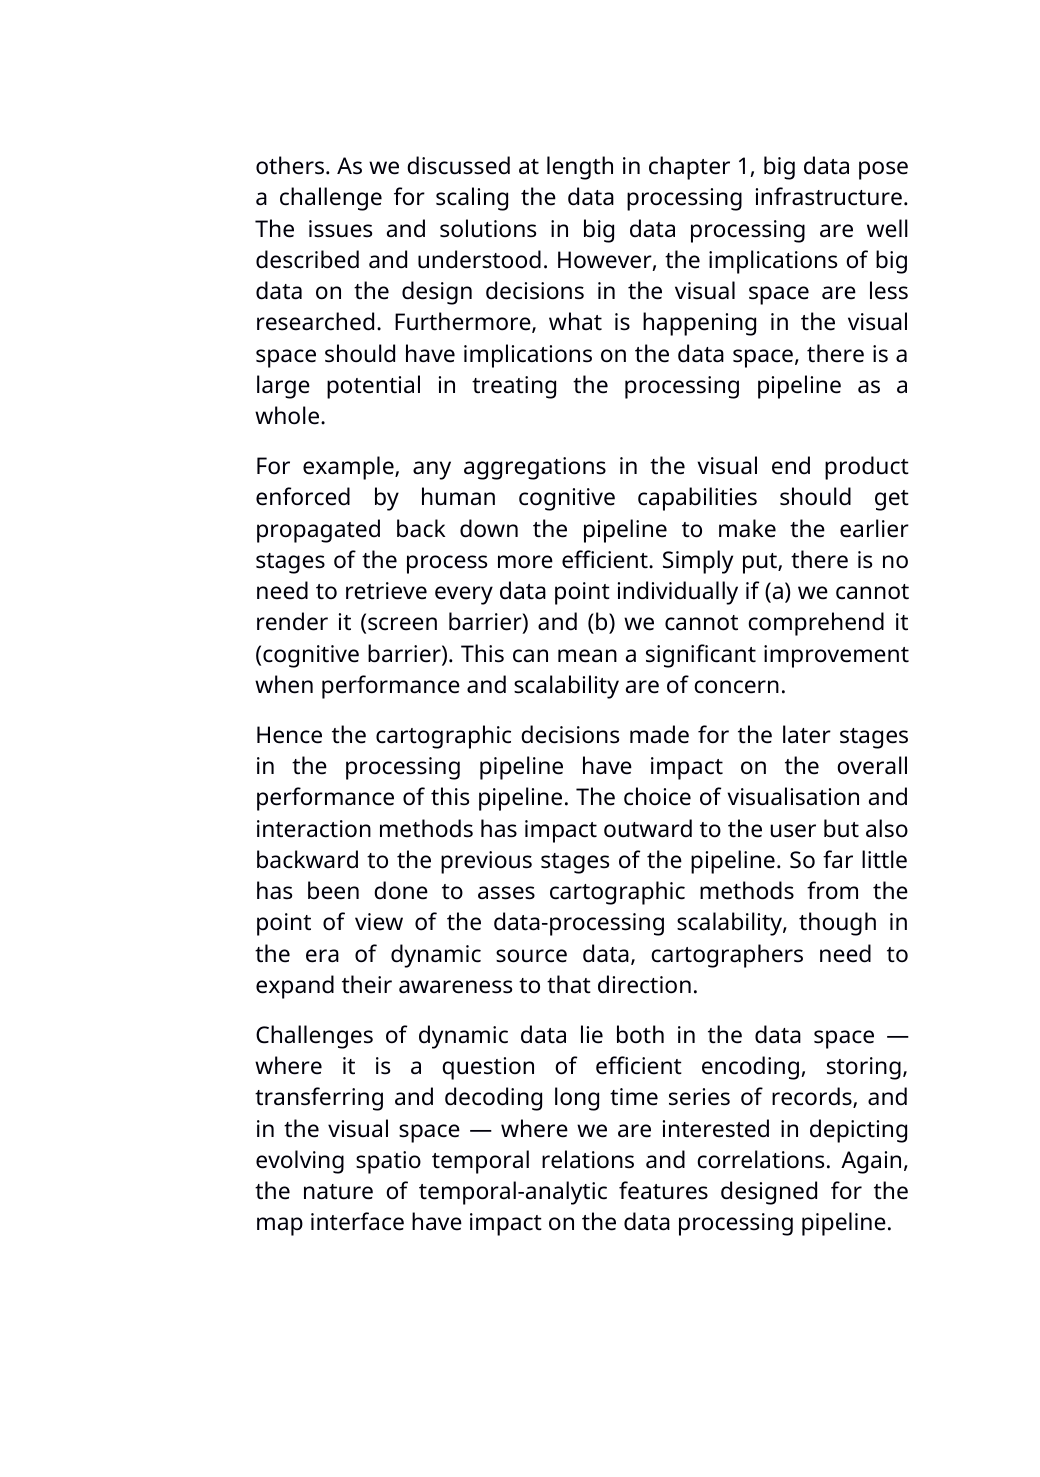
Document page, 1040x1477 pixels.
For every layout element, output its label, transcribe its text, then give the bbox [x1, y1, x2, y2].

text For example, any aggregations in the visual end product enforced by human cognitive capabilities should get propagated back down the pipeline to make the earlier stages of the process more efficient. Simply put, there is no need to retrieve every data point individually if (a) we cannot render it (screen barrier) and (b) we cannot comprehend it (cognitive barrier). This can mean a significant improvement when performance and scalability are of concern. [255, 450, 910, 700]
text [255, 150, 910, 431]
text Challenges of dynamic data lie both in the data space — where it is a question of efficient encoding, storing, transferring and decoding long time series of records, and in the visual space — where we are interested in depicting evolving spatio temporal relations and correlations. Again, the nature of temporal-analytic features designed for the map interface have impact on the data processing pipeline. [255, 1019, 910, 1237]
text Hence the cartographic decisions made for the later stages in the processing pipeline have impact on the overall performance of this pipeline. The choice of visualisation and interaction methods has impact outward to the user but also backward to the previous stages of the pipeline. So far little has been done to asses cartographic methods from the point of view of the data-processing scalability, though in the era of dynamic source data, cartographers need to expand their awareness to that direction. [255, 719, 910, 1000]
